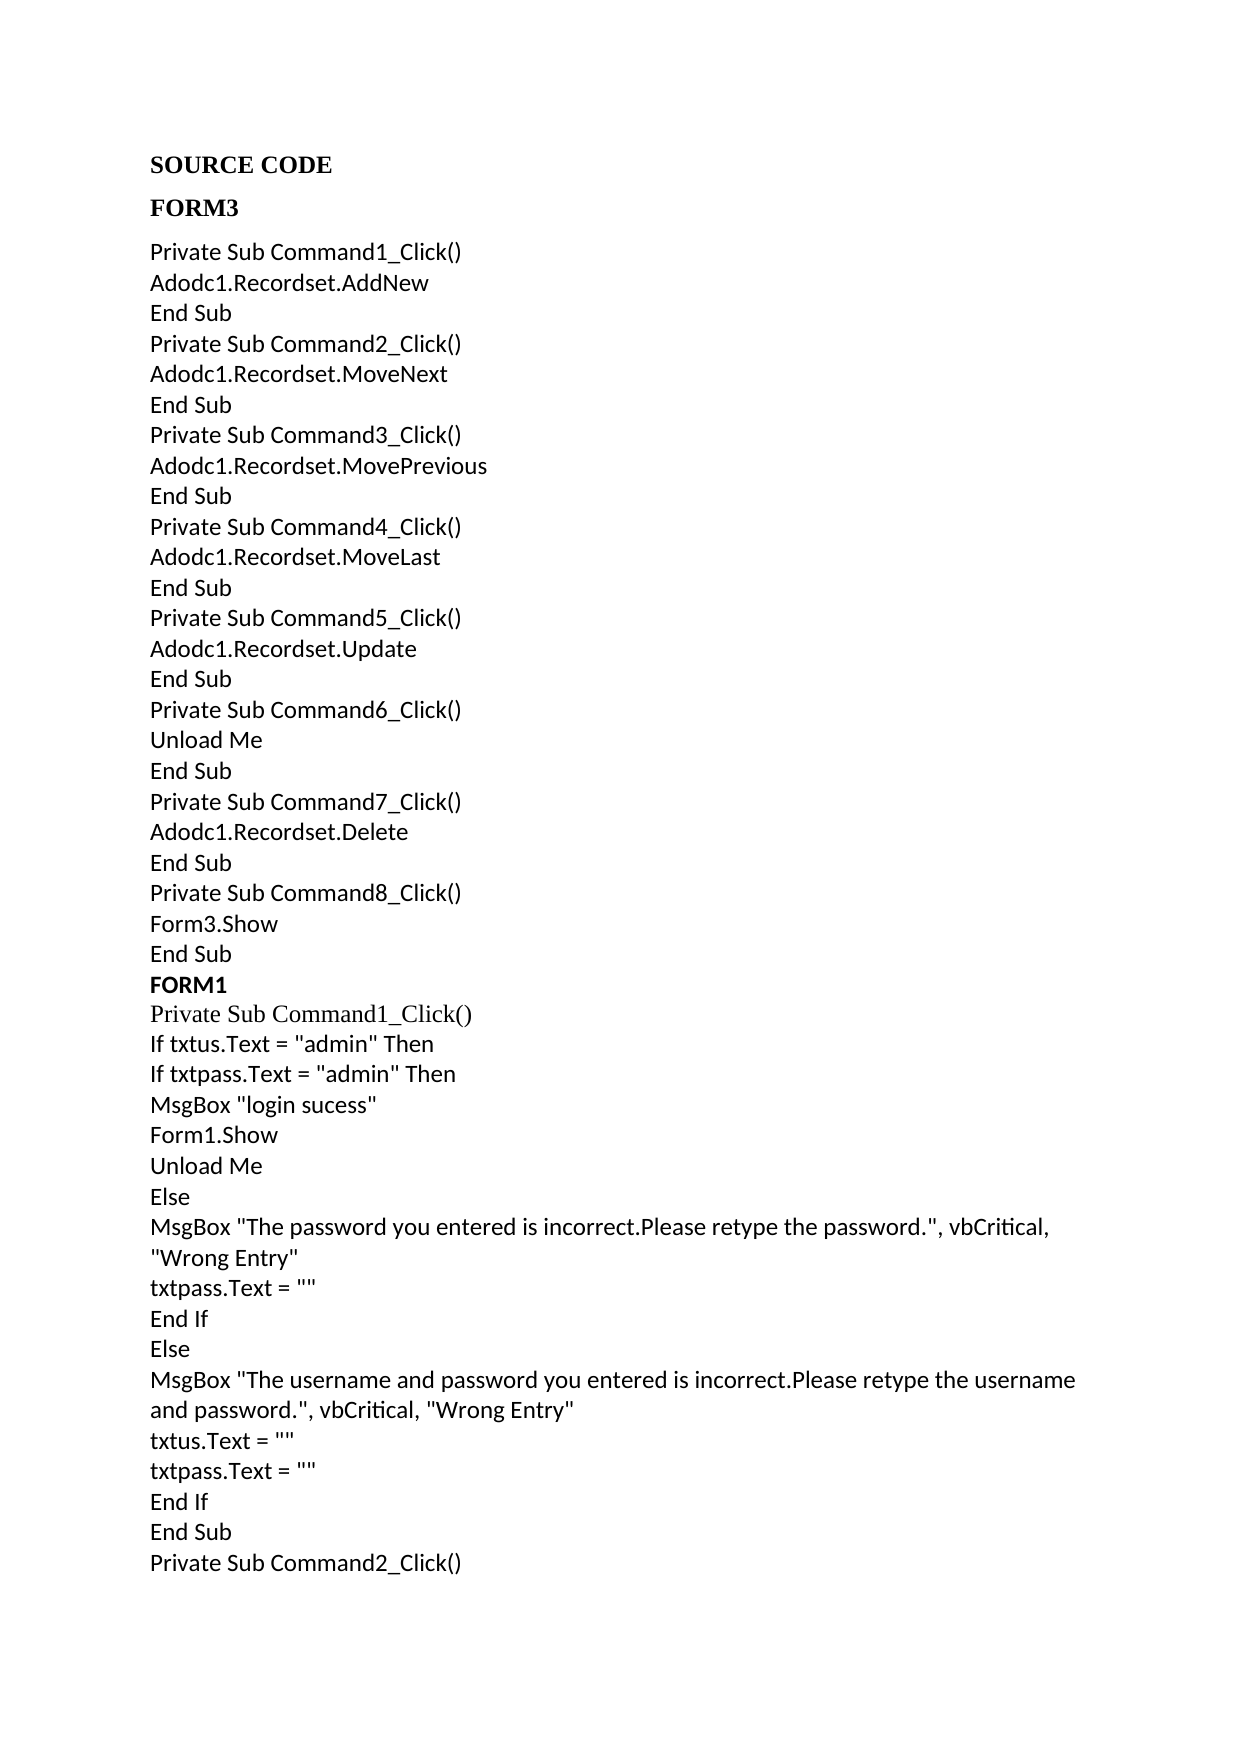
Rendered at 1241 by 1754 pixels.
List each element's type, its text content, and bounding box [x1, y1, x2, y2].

text If txtpass.Text = "admin" Then [150, 1058, 1090, 1089]
text End If [150, 1303, 1090, 1333]
text txtpass.Text = "" [150, 1455, 1090, 1486]
text Private Sub Command7_Click() [150, 786, 1090, 816]
text Private Sub Command3_Click() [150, 419, 1090, 450]
text Private Sub Command4_Click() [150, 511, 1090, 541]
text Adodc1.Recordset.Update [150, 633, 1090, 663]
text Private Sub Command1_Click() [150, 236, 1090, 267]
text End Sub [150, 480, 1090, 511]
text "Wrong Entry" [150, 1242, 1090, 1272]
text Form3.Show [150, 908, 1090, 938]
text MsgBox "login sucess" [150, 1089, 1090, 1119]
text Else [150, 1181, 1090, 1211]
text MsgBox "The username and password you entered is incorrect.Please retype the username and password.", vbCritical, "Wrong Entry" [150, 1364, 1090, 1425]
text Private Sub Command5_Click() [150, 602, 1090, 633]
text Adodc1.Recordset.MovePrevious [150, 450, 1090, 480]
text End If [150, 1486, 1090, 1516]
text Else [150, 1333, 1090, 1364]
text End Sub [150, 663, 1090, 694]
text FORM1 [150, 969, 1090, 999]
text Adodc1.Recordset.Delete [150, 816, 1090, 847]
text End Sub [150, 1516, 1090, 1547]
text End Sub [150, 297, 1090, 328]
text Private Sub Command2_Click() [150, 1547, 1090, 1577]
text End Sub [150, 847, 1090, 877]
text Private Sub Command6_Click() [150, 694, 1090, 724]
text Unload Me [150, 724, 1090, 755]
text txtus.Text = "" [150, 1425, 1090, 1455]
text Form1.Show [150, 1119, 1090, 1150]
text SOURCE CODE [150, 150, 1090, 179]
text End Sub [150, 755, 1090, 786]
text Private Sub Command1_Click() [150, 999, 1090, 1028]
text txtpass.Text = "" [150, 1272, 1090, 1303]
text Unload Me [150, 1150, 1090, 1181]
text End Sub [150, 389, 1090, 419]
text MsgBox "The password you entered is incorrect.Please retype the password.", vbCritical, [150, 1211, 1090, 1242]
text Private Sub Command2_Click() [150, 328, 1090, 358]
text FORM3 [150, 193, 1090, 222]
text Adodc1.Recordset.MoveLast [150, 541, 1090, 572]
text Private Sub Command8_Click() [150, 877, 1090, 908]
text End Sub [150, 938, 1090, 969]
text End Sub [150, 572, 1090, 602]
text Adodc1.Recordset.MoveNext [150, 358, 1090, 389]
text If txtus.Text = "admin" Then [150, 1028, 1090, 1058]
text Adodc1.Recordset.AddNew [150, 267, 1090, 297]
